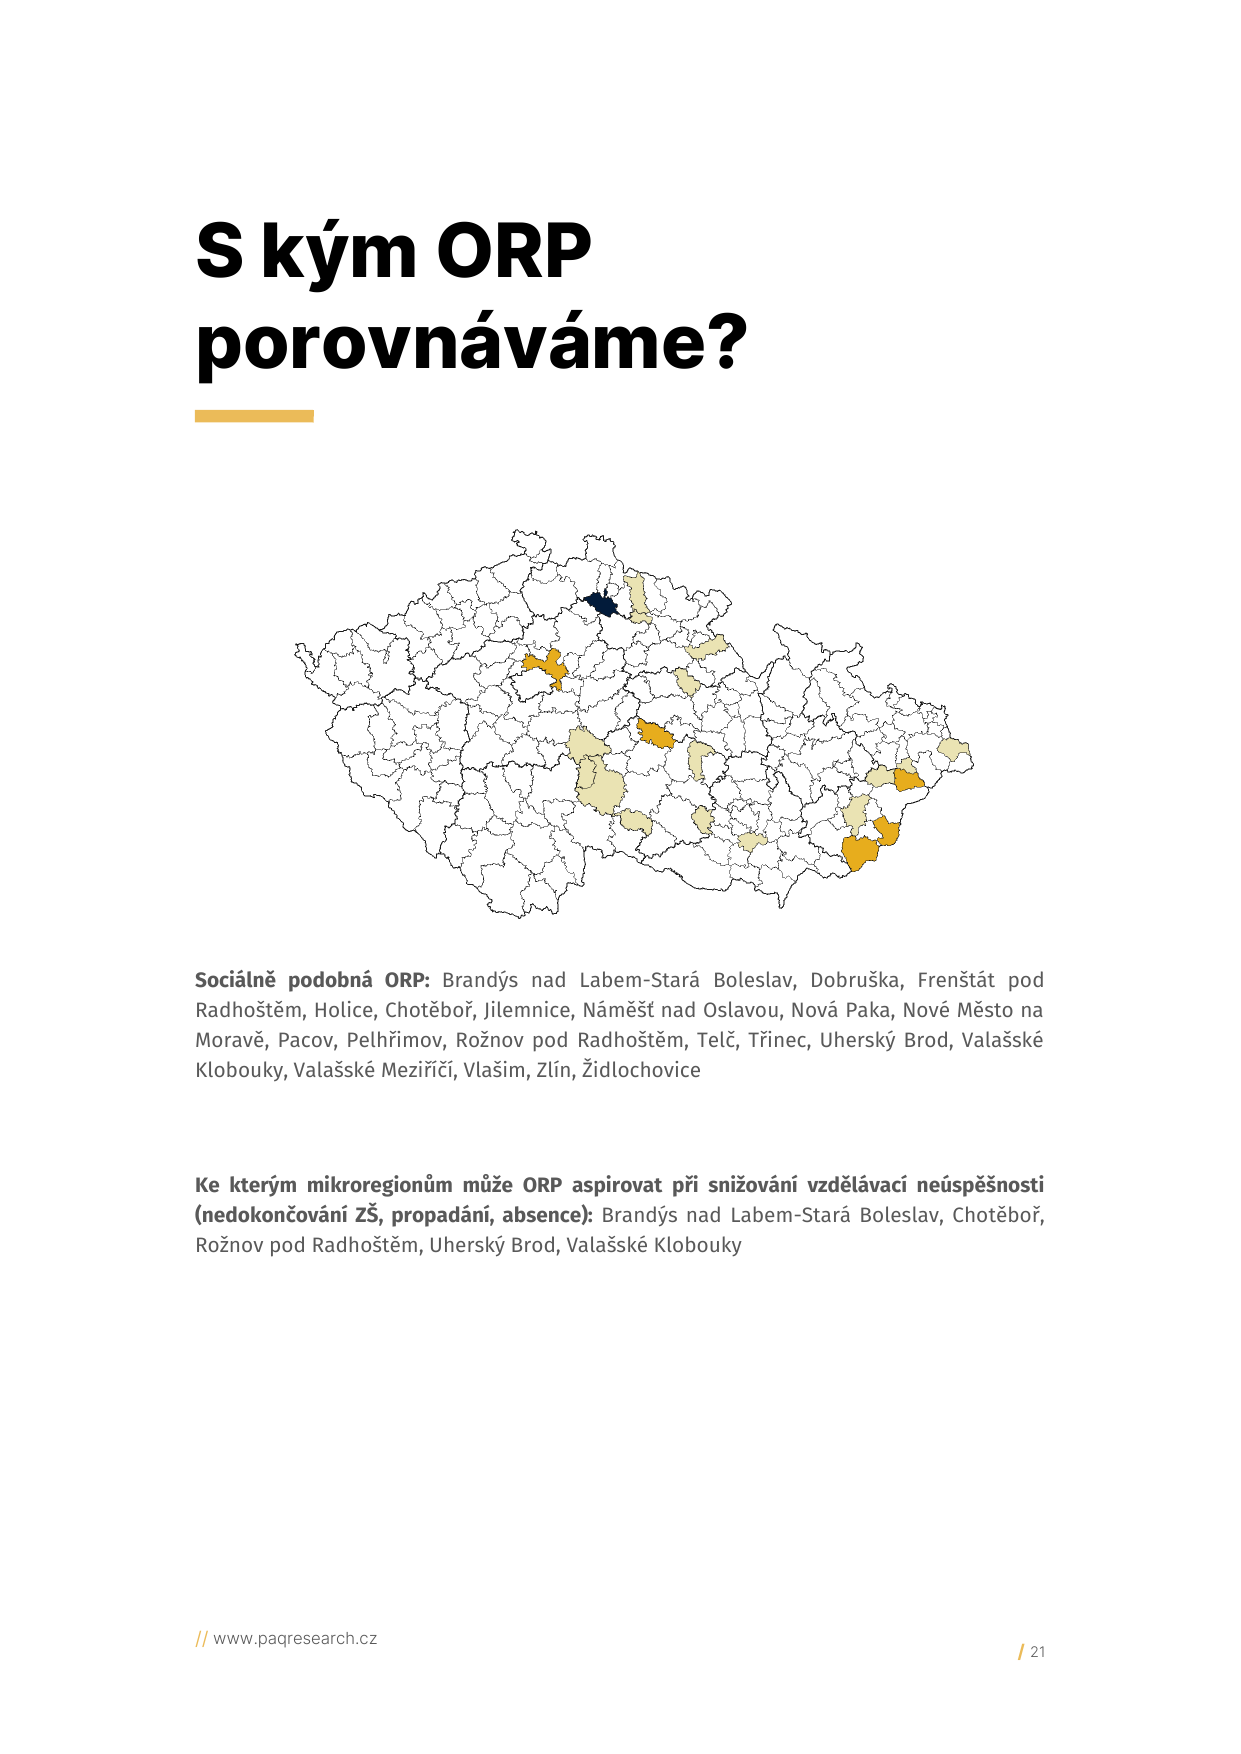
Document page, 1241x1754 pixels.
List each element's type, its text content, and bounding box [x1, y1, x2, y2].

picture [194, 461, 1068, 946]
text Sociálně podobná ORP: Brandýs nad Labem-Stará Boleslav, Dobruška, Frenštát pod Radhoštěm, Holice, Chotěboř, Jilemnice, Náměšť nad Oslavou, Nová Paka, Nové Město na Moravě, Pacov, Pelhřimov, Rožnov pod Radhoštěm, Telč, Třinec, Uherský Brod, Valašské Klobouky, Valašské Meziříčí, Vlašim, Zlín, Židlochovice [195, 962, 1045, 1083]
subtitle S kým ORP porovnáváme? [195, 205, 1045, 386]
text Ke kterým mikroregionům může ORP aspirovat při snižování vzdělávací neúspěšnosti (nedokončování ZŠ, propadání, absence): Brandýs nad Labem-Stará Boleslav, Chotěboř, Rožnov pod Radhoštěm, Uherský Brod, Valašské Klobouky [195, 1168, 1045, 1258]
